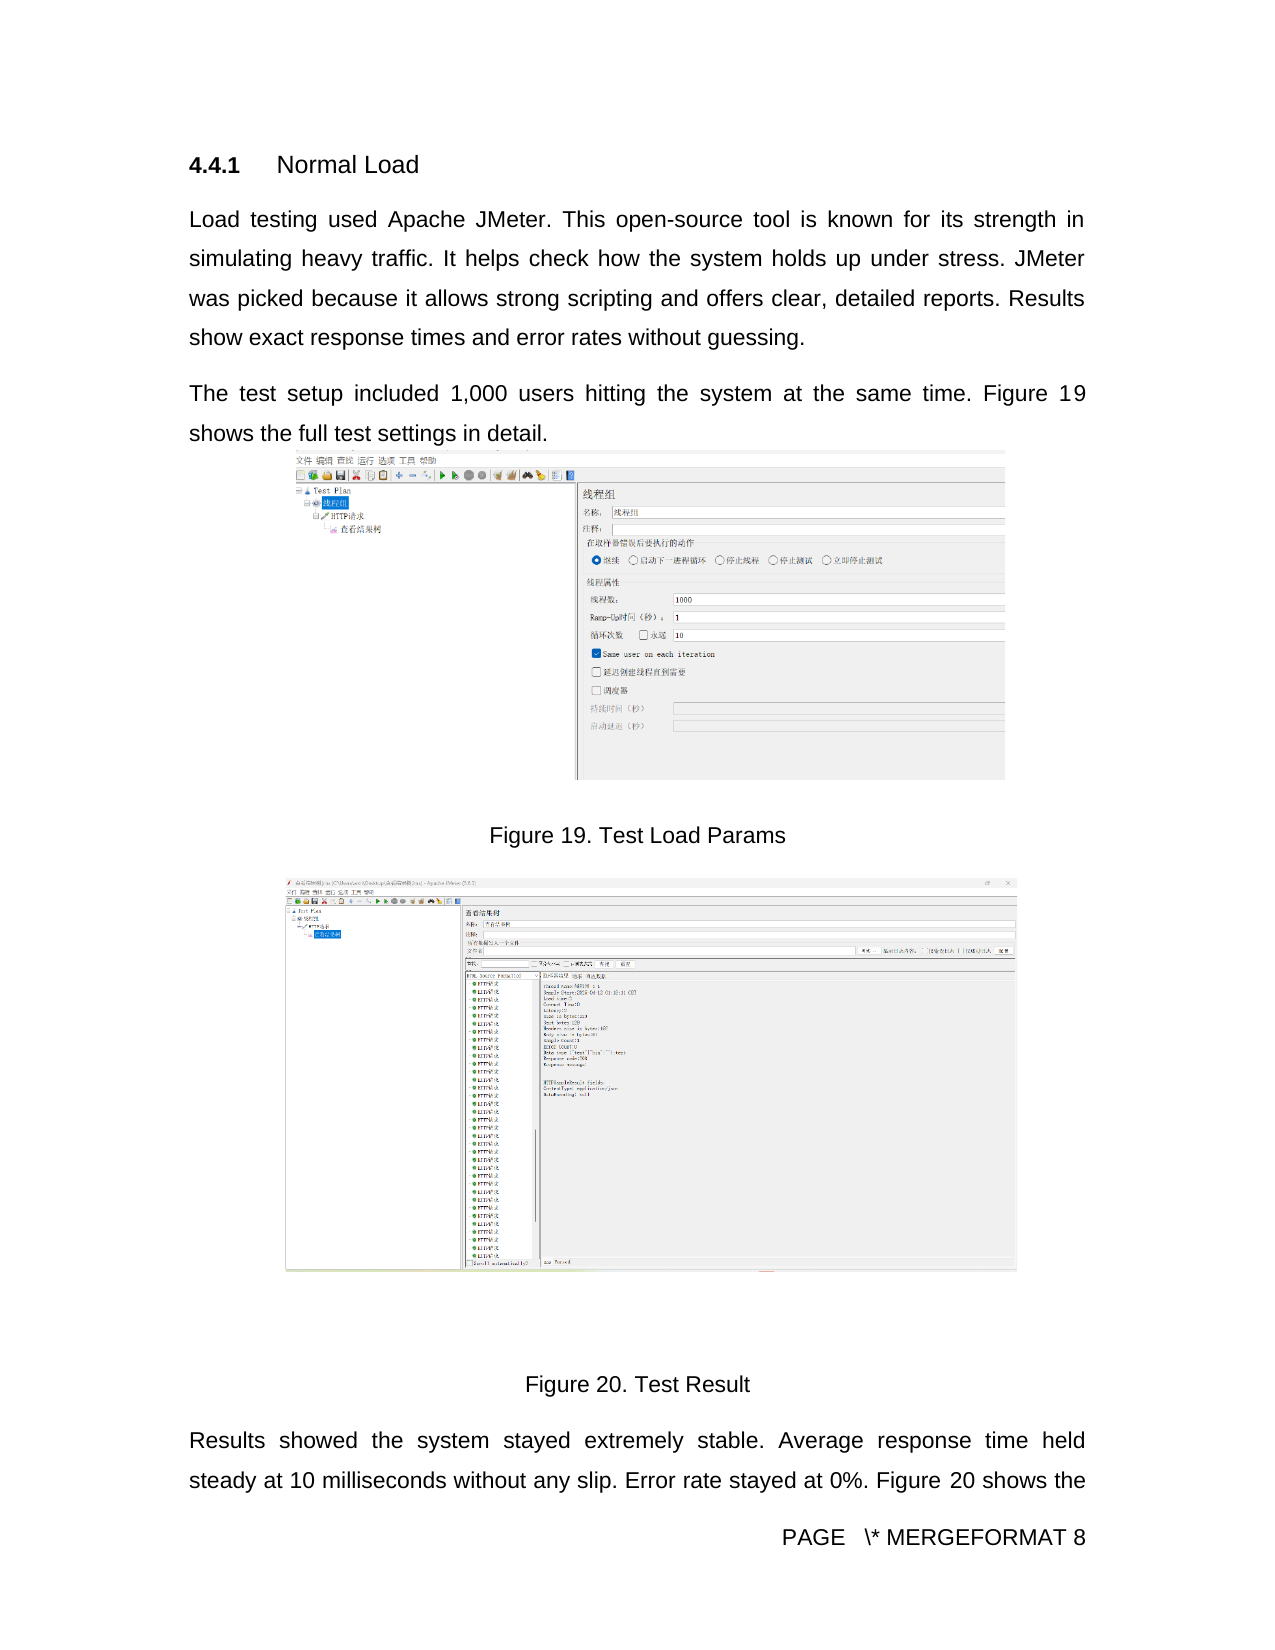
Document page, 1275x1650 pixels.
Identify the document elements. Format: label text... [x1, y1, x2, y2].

subtitle Normal Load [189, 150, 1086, 179]
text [189, 1427, 1086, 1493]
picture [296, 450, 1006, 780]
text Load testing used Apache JMeter. This open-source tool is known for its strength in simulating heavy traffic. It helps check how the system holds up under stress. JMeter was picked because it allows strong scripting and offers clear, detailed reports. Results show exact response times and error rates without guessing. [189, 206, 1086, 350]
text Figure 20. Test Result [189, 1371, 1086, 1397]
text The test setup included 1,000 users hitting the system at the same time. Figure 19 shows the full test settings in detail. [189, 380, 1086, 446]
picture [285, 878, 1018, 1272]
